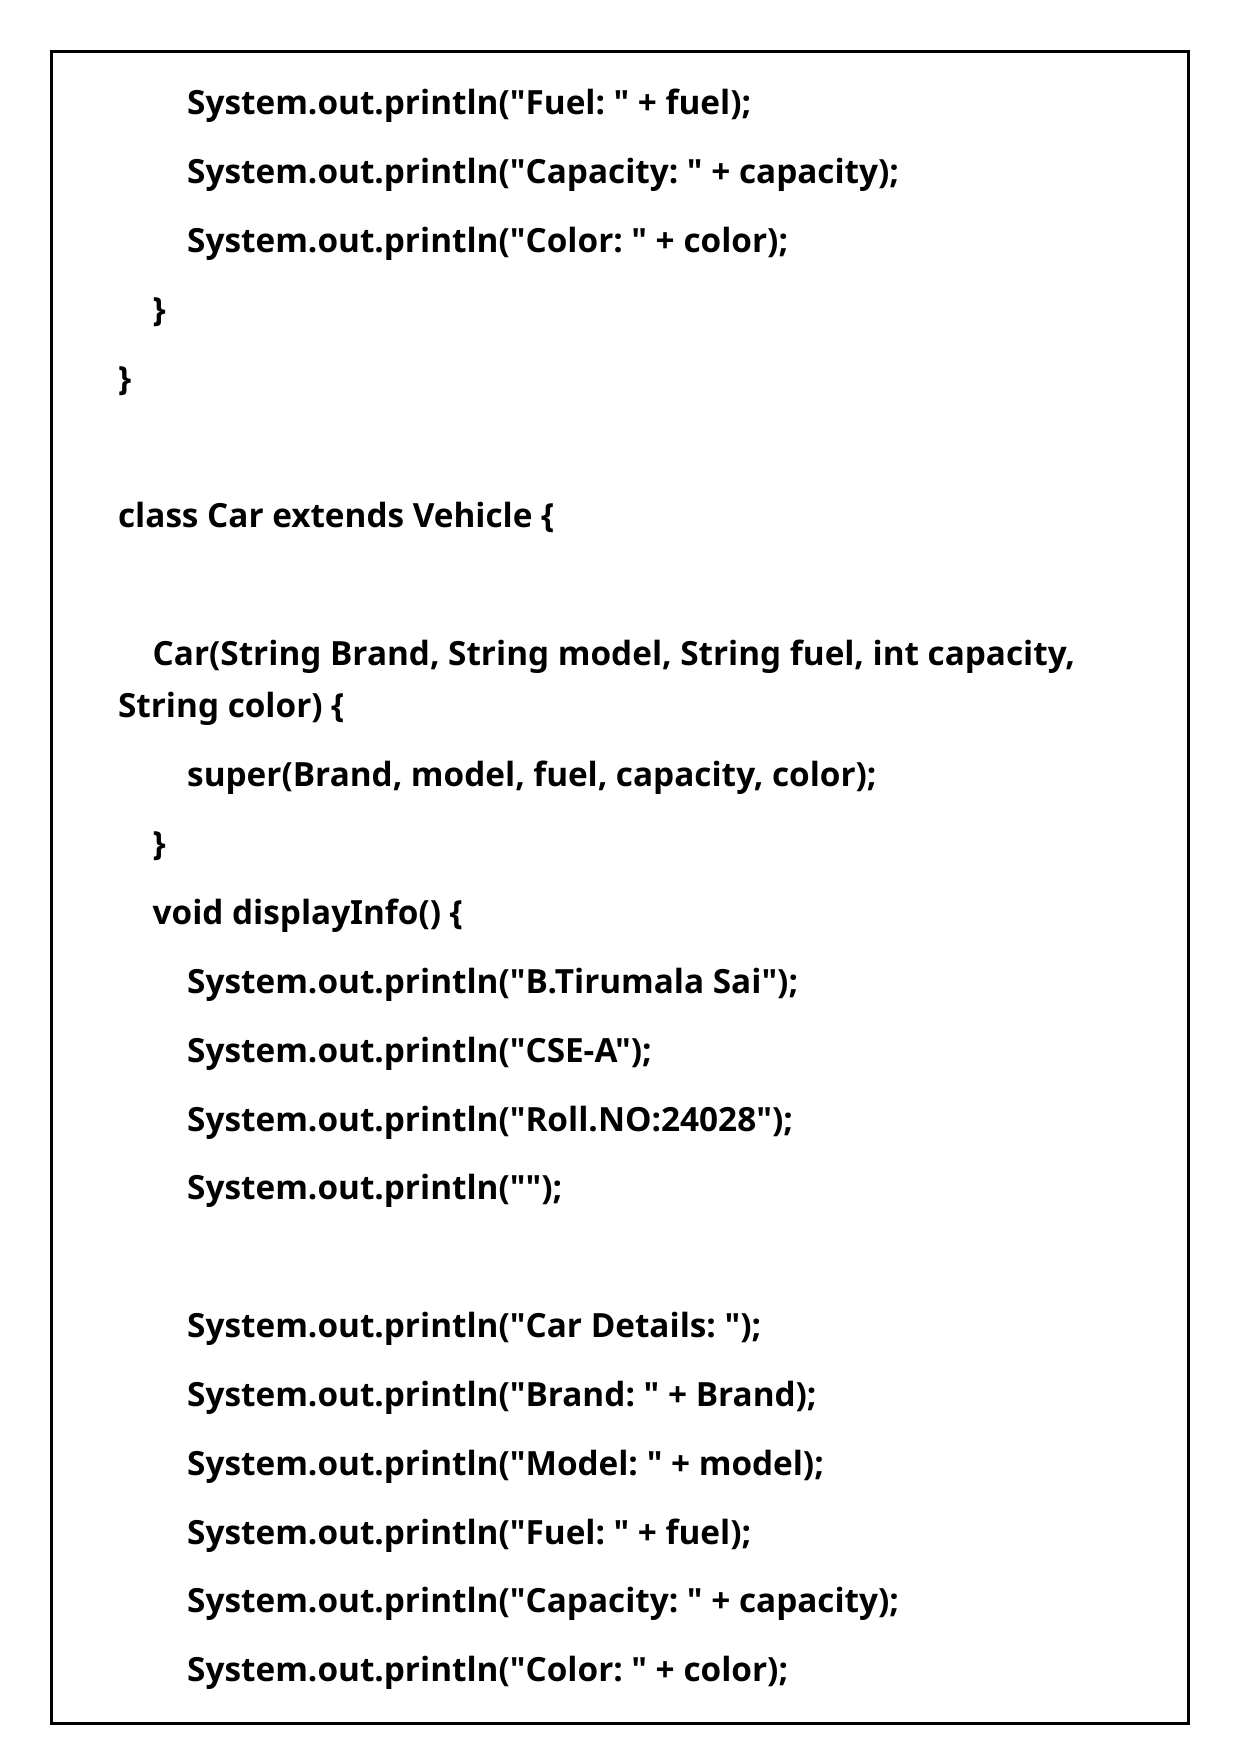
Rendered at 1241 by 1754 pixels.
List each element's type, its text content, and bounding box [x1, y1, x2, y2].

text System.out.println("B.Tirumala Sai"); [118, 958, 1181, 1003]
text System.out.println(""); [118, 1164, 1181, 1209]
text super(Brand, model, fuel, capacity, color); [118, 751, 1181, 796]
text System.out.println("Roll.NO:24028"); [118, 1095, 1181, 1141]
text } [118, 286, 1181, 331]
text Car(String Brand, String model, String fuel, int capacity, String color) { [118, 630, 1181, 728]
text } [118, 354, 1181, 400]
text System.out.println("Color: " + color); [118, 1646, 1181, 1692]
text System.out.println("Car Details: "); [118, 1302, 1181, 1347]
text void displayInfo() { [118, 889, 1181, 934]
text System.out.println("Fuel: " + fuel); [118, 1508, 1181, 1554]
text System.out.println("Color: " + color); [118, 217, 1181, 262]
text System.out.println("Capacity: " + capacity); [118, 148, 1181, 193]
text System.out.println("Model: " + model); [118, 1439, 1181, 1485]
text System.out.println("Brand: " + Brand); [118, 1371, 1181, 1416]
text System.out.println("CSE-A"); [118, 1026, 1181, 1072]
text System.out.println("Fuel: " + fuel); [118, 79, 1181, 124]
text class Car extends Vehicle { [118, 492, 1181, 538]
text System.out.println("Capacity: " + capacity); [118, 1577, 1181, 1623]
text } [118, 820, 1181, 865]
